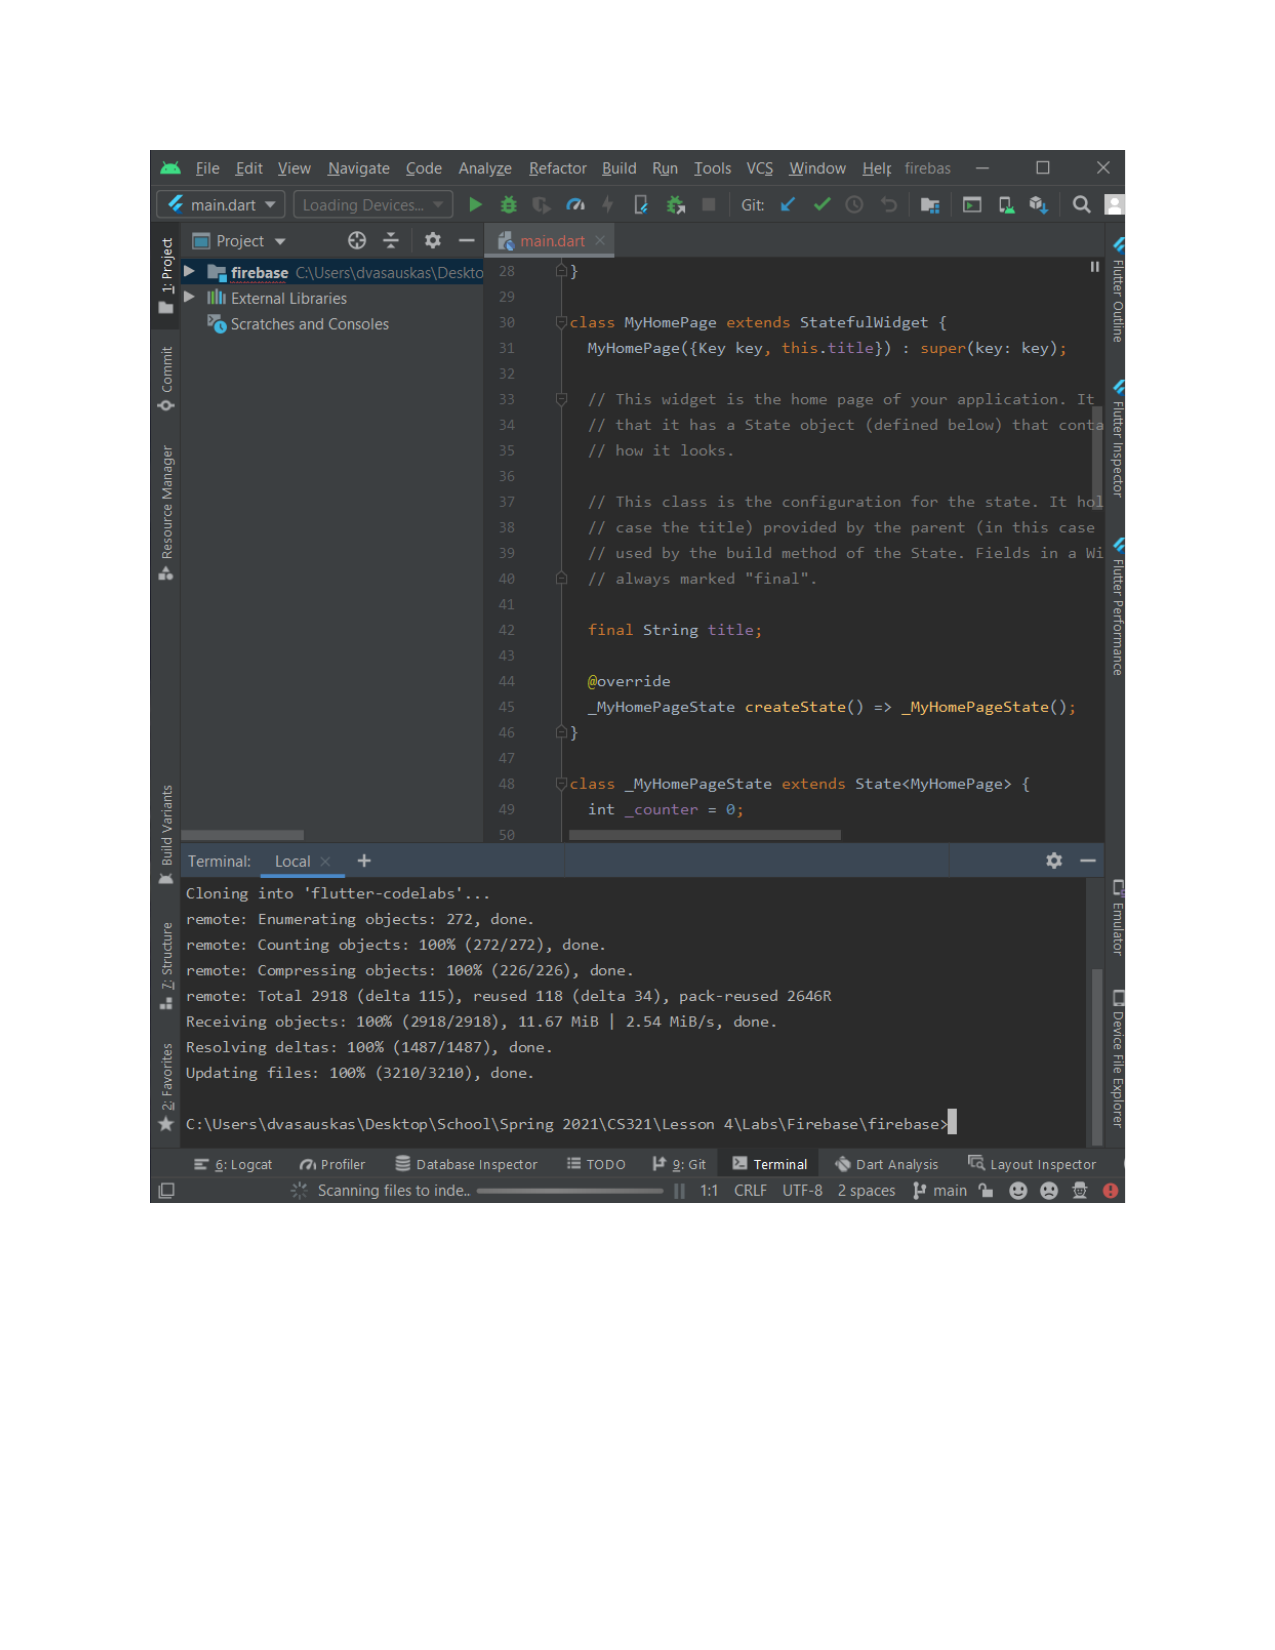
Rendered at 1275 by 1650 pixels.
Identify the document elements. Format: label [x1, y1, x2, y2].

picture [150, 150, 1125, 1203]
